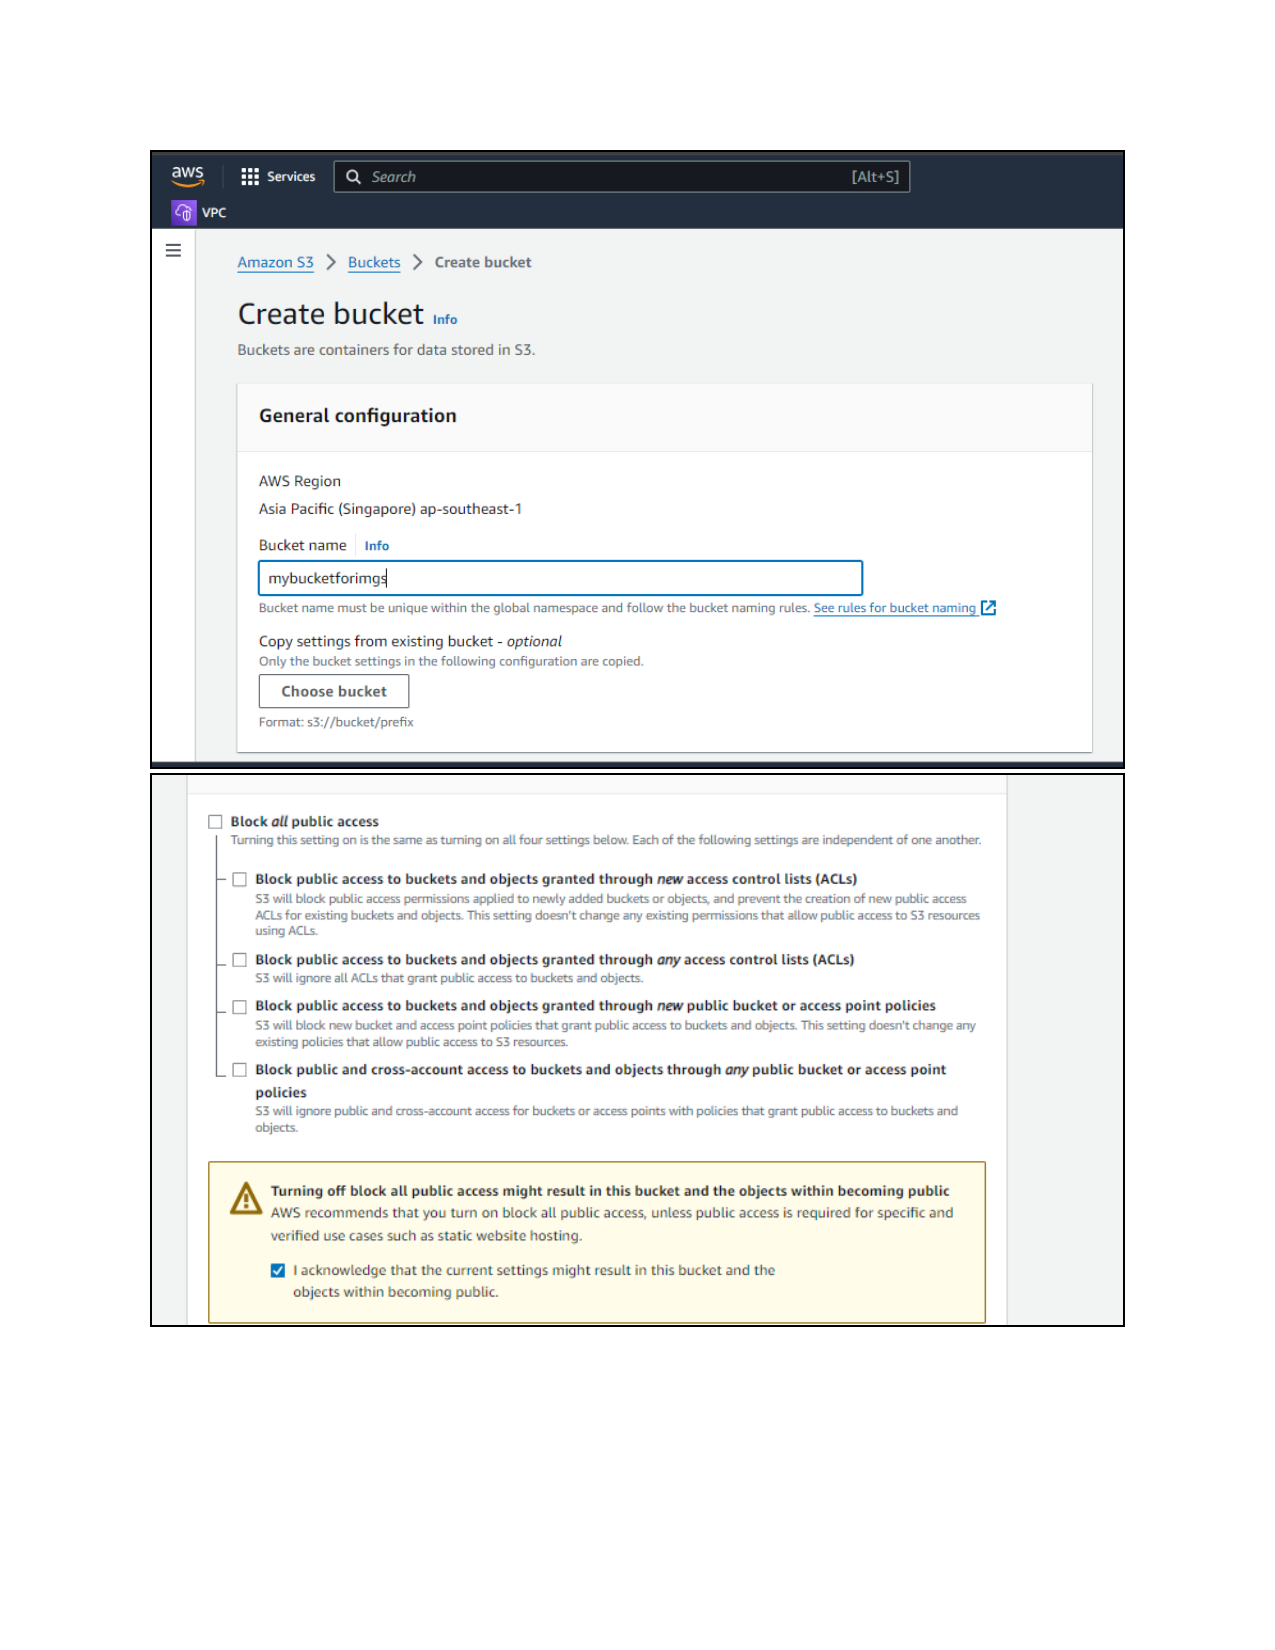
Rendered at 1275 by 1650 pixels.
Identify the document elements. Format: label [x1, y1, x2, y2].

picture [152, 152, 1123, 767]
picture [152, 775, 1123, 1325]
